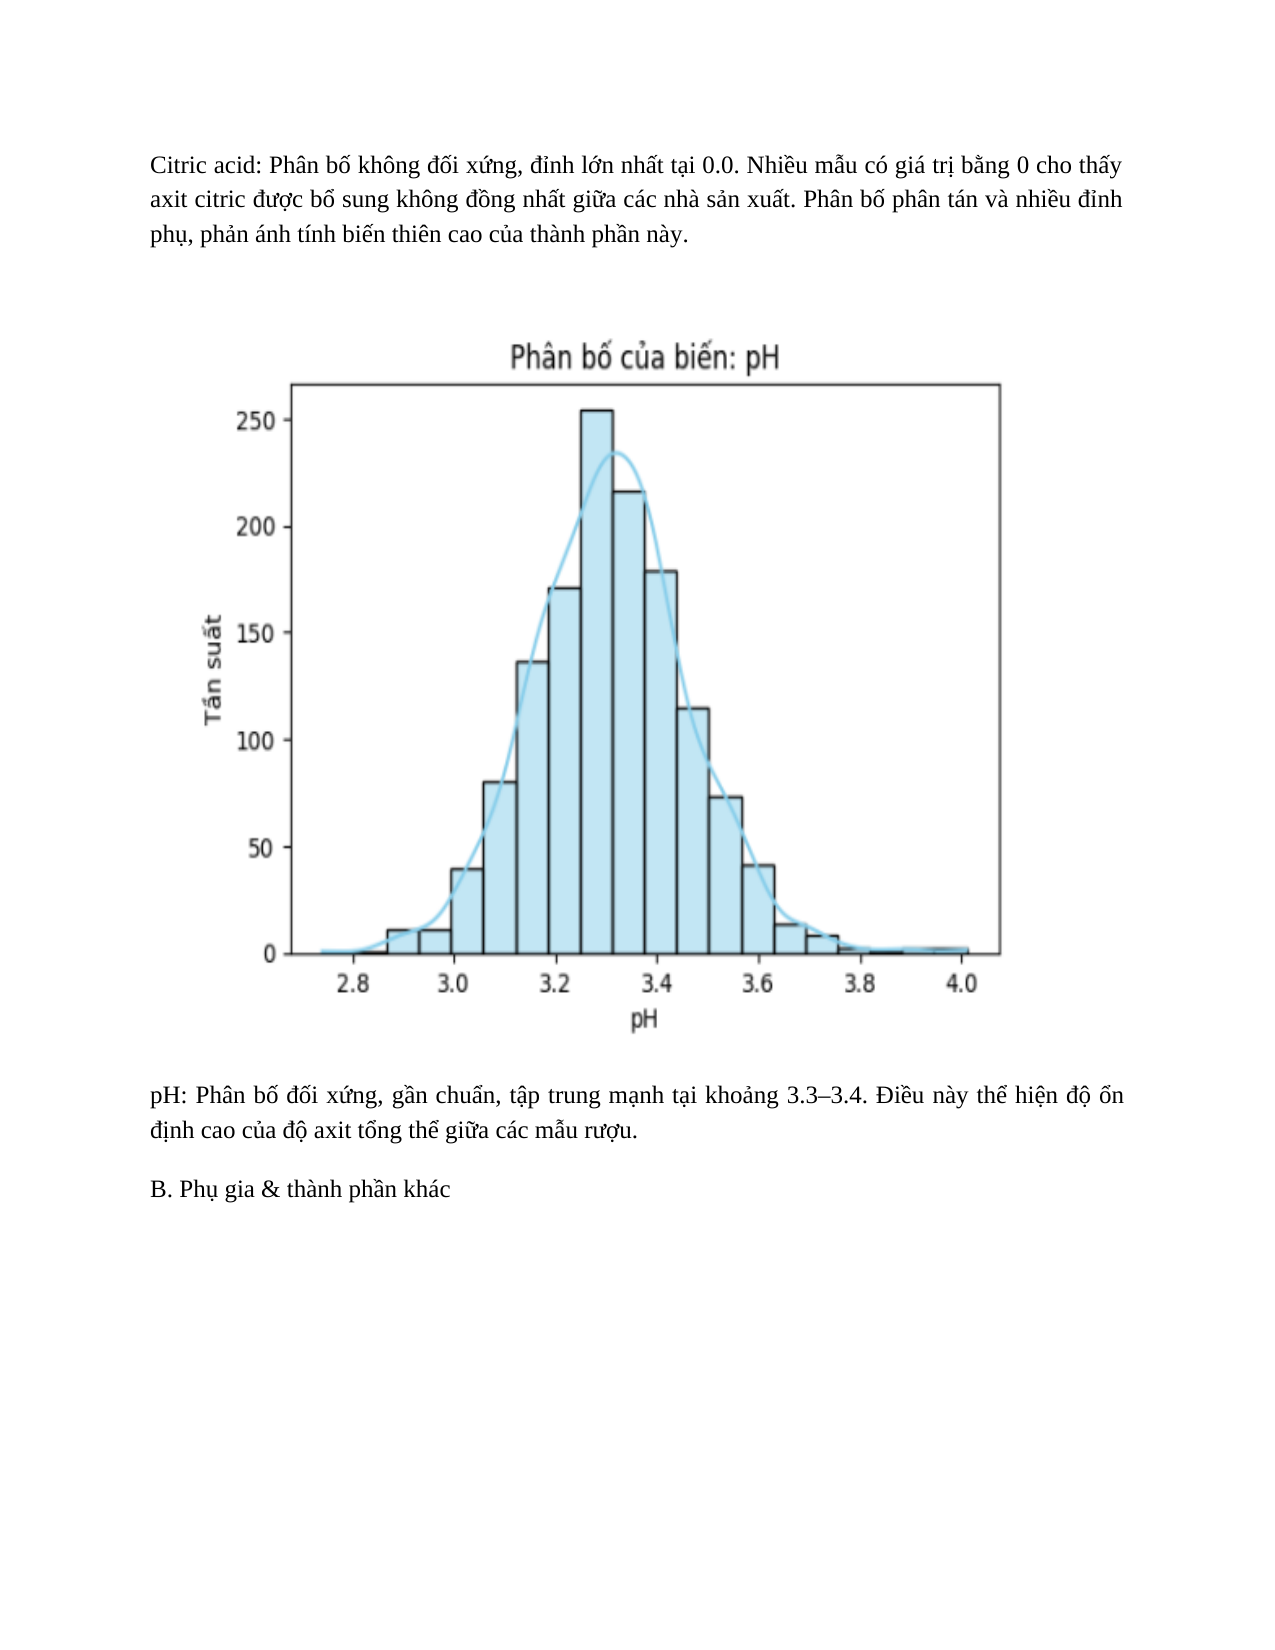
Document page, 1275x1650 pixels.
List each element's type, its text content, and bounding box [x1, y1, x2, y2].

text Citric acid: Phân bố không đối xứng, đỉnh lớn nhất tại 0.0. Nhiều mẫu có giá trị bằng 0 cho thấy axit citric được bổ sung không đồng nhất giữa các nhà sản xuất. Phân bố phân tán và nhiều đỉnh phụ, phản ánh tính biến thiên cao của thành phần này. [150, 150, 1125, 248]
text pH: Phân bố đối xứng, gần chuẩn, tập trung mạnh tại khoảng 3.3–3.4. Điều này thể hiện độ ổn định cao của độ axit tổng thể giữa các mẫu rượu. [150, 1080, 1125, 1143]
text B. Phụ gia & thành phần khác [150, 1174, 1125, 1203]
picture [161, 337, 1114, 1050]
